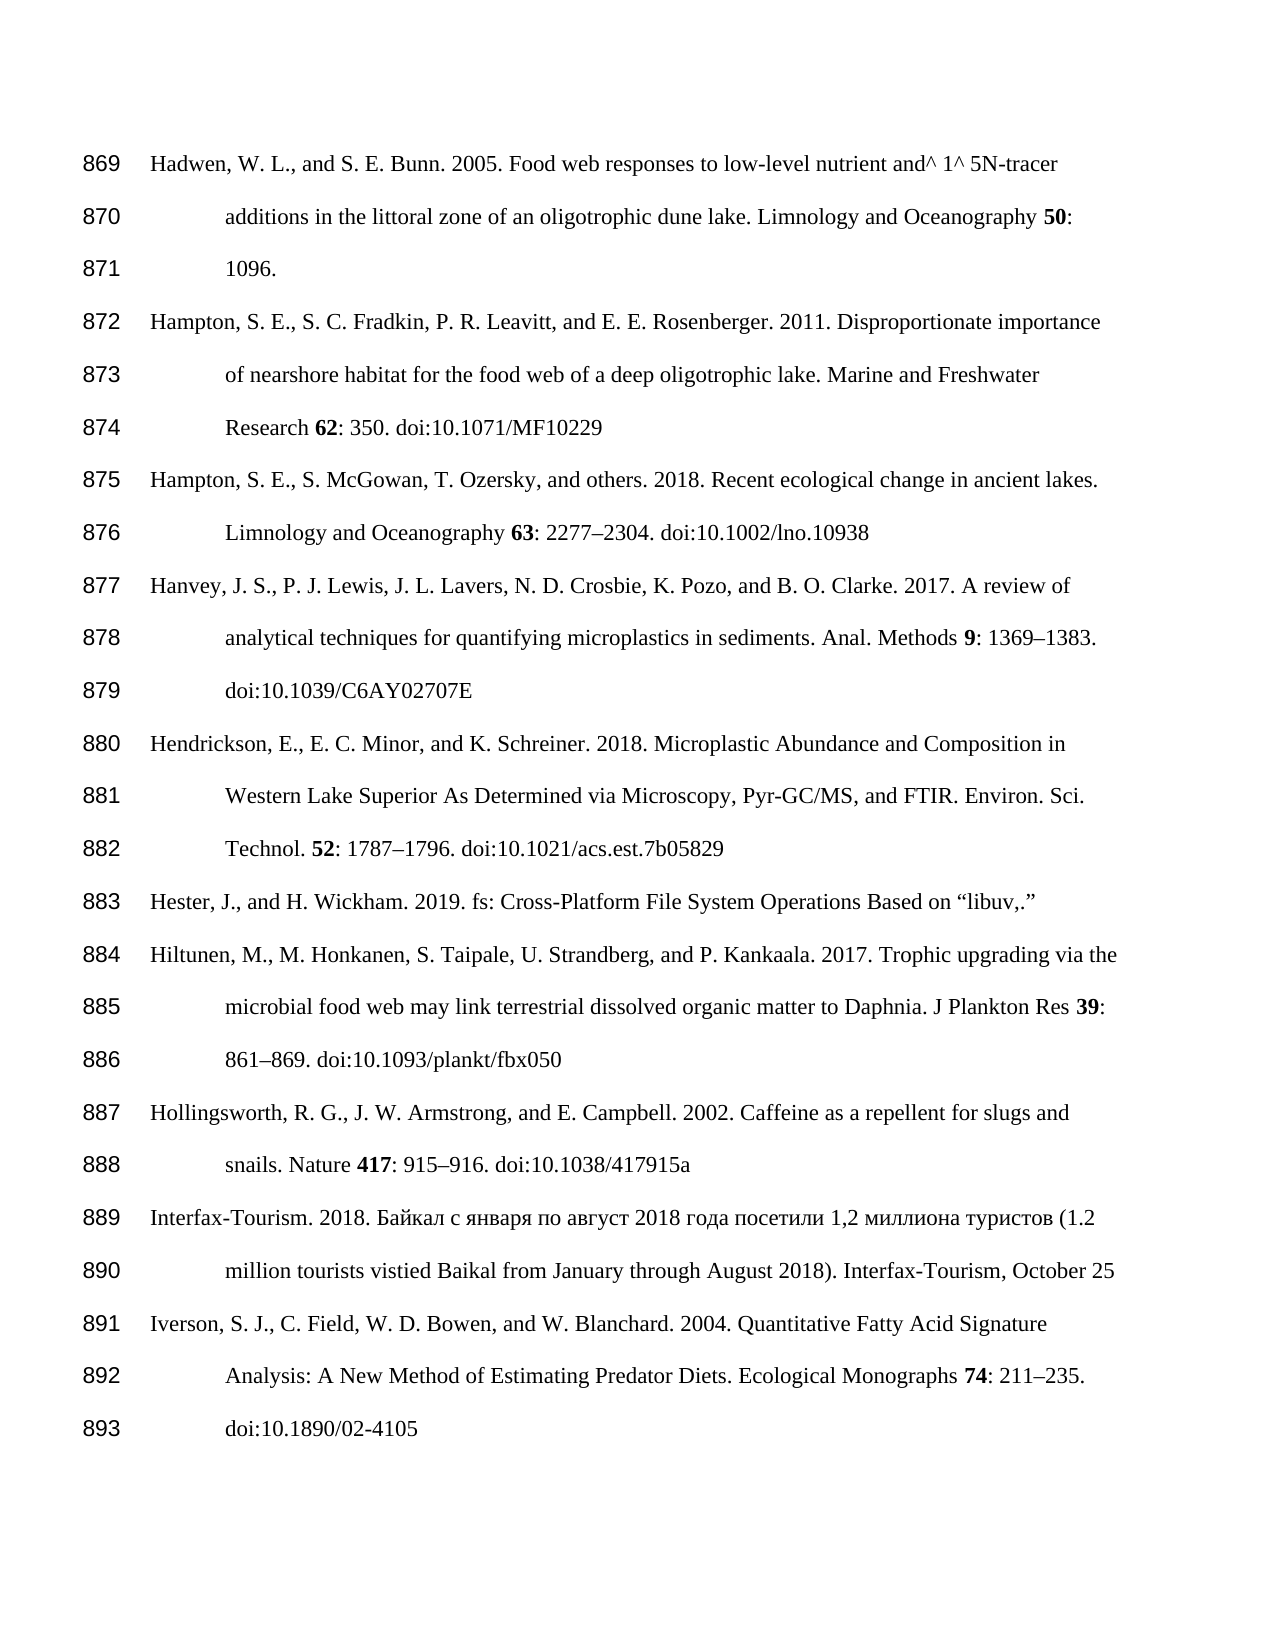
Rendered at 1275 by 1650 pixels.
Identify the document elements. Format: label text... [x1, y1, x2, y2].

text Hadwen, W. L., and S. E. Bunn. 2005. Food web responses to low-level nutrient and^ 1^ 5N-tracer additions in the littoral zone of an oligotrophic dune lake. Limnology and Oceanography 50: 1096. [150, 150, 1125, 282]
text Iverson, S. J., C. Field, W. D. Bowen, and W. Blanchard. 2004. Quantitative Fatty Acid Signature Analysis: A New Method of Estimating Predator Diets. Ecological Monographs 74: 211–235. doi:10.1890/02-4105 [150, 1309, 1125, 1441]
text Hendrickson, E., E. C. Minor, and K. Schreiner. 2018. Microplastic Abundance and Composition in Western Lake Superior As Determined via Microscopy, Pyr-GC/MS, and FTIR. Environ. Sci. Technol. 52: 1787–1796. doi:10.1021/acs.est.7b05829 [150, 730, 1125, 862]
text Hollingsworth, R. G., J. W. Armstrong, and E. Campbell. 2002. Caffeine as a repellent for slugs and snails. Nature 417: 915–916. doi:10.1038/417915a [150, 1099, 1125, 1178]
text Hampton, S. E., S. McGowan, T. Ozersky, and others. 2018. Recent ecological change in ancient lakes. Limnology and Oceanography 63: 2277–2304. doi:10.1002/lno.10938 [150, 466, 1125, 545]
text Hiltunen, M., M. Honkanen, S. Taipale, U. Strandberg, and P. Kankaala. 2017. Trophic upgrading via the microbial food web may link terrestrial dissolved organic matter to Daphnia. J Plankton Res 39: 861–869. doi:10.1093/plankt/fbx050 [150, 941, 1125, 1072]
text Hampton, S. E., S. C. Fradkin, P. R. Leavitt, and E. E. Rosenberger. 2011. Disproportionate importance of nearshore habitat for the food web of a deep oligotrophic lake. Marine and Freshwater Research 62: 350. doi:10.1071/MF10229 [150, 308, 1125, 440]
text Hester, J., and H. Wickham. 2019. fs: Cross-Platform File System Operations Based on “libuv,.” [150, 888, 1125, 914]
text Hanvey, J. S., P. J. Lewis, J. L. Lavers, N. D. Crosbie, K. Pozo, and B. O. Clarke. 2017. A review of analytical techniques for quantifying microplastics in sediments. Anal. Methods 9: 1369–1383. doi:10.1039/C6AY02707E [150, 572, 1125, 703]
text Interfax-Tourism. 2018. Байкал с января по август 2018 года посетили 1,2 миллиона туристов (1.2 million tourists vistied Baikal from January through August 2018). Interfax-Tourism, October 25 [150, 1204, 1125, 1283]
